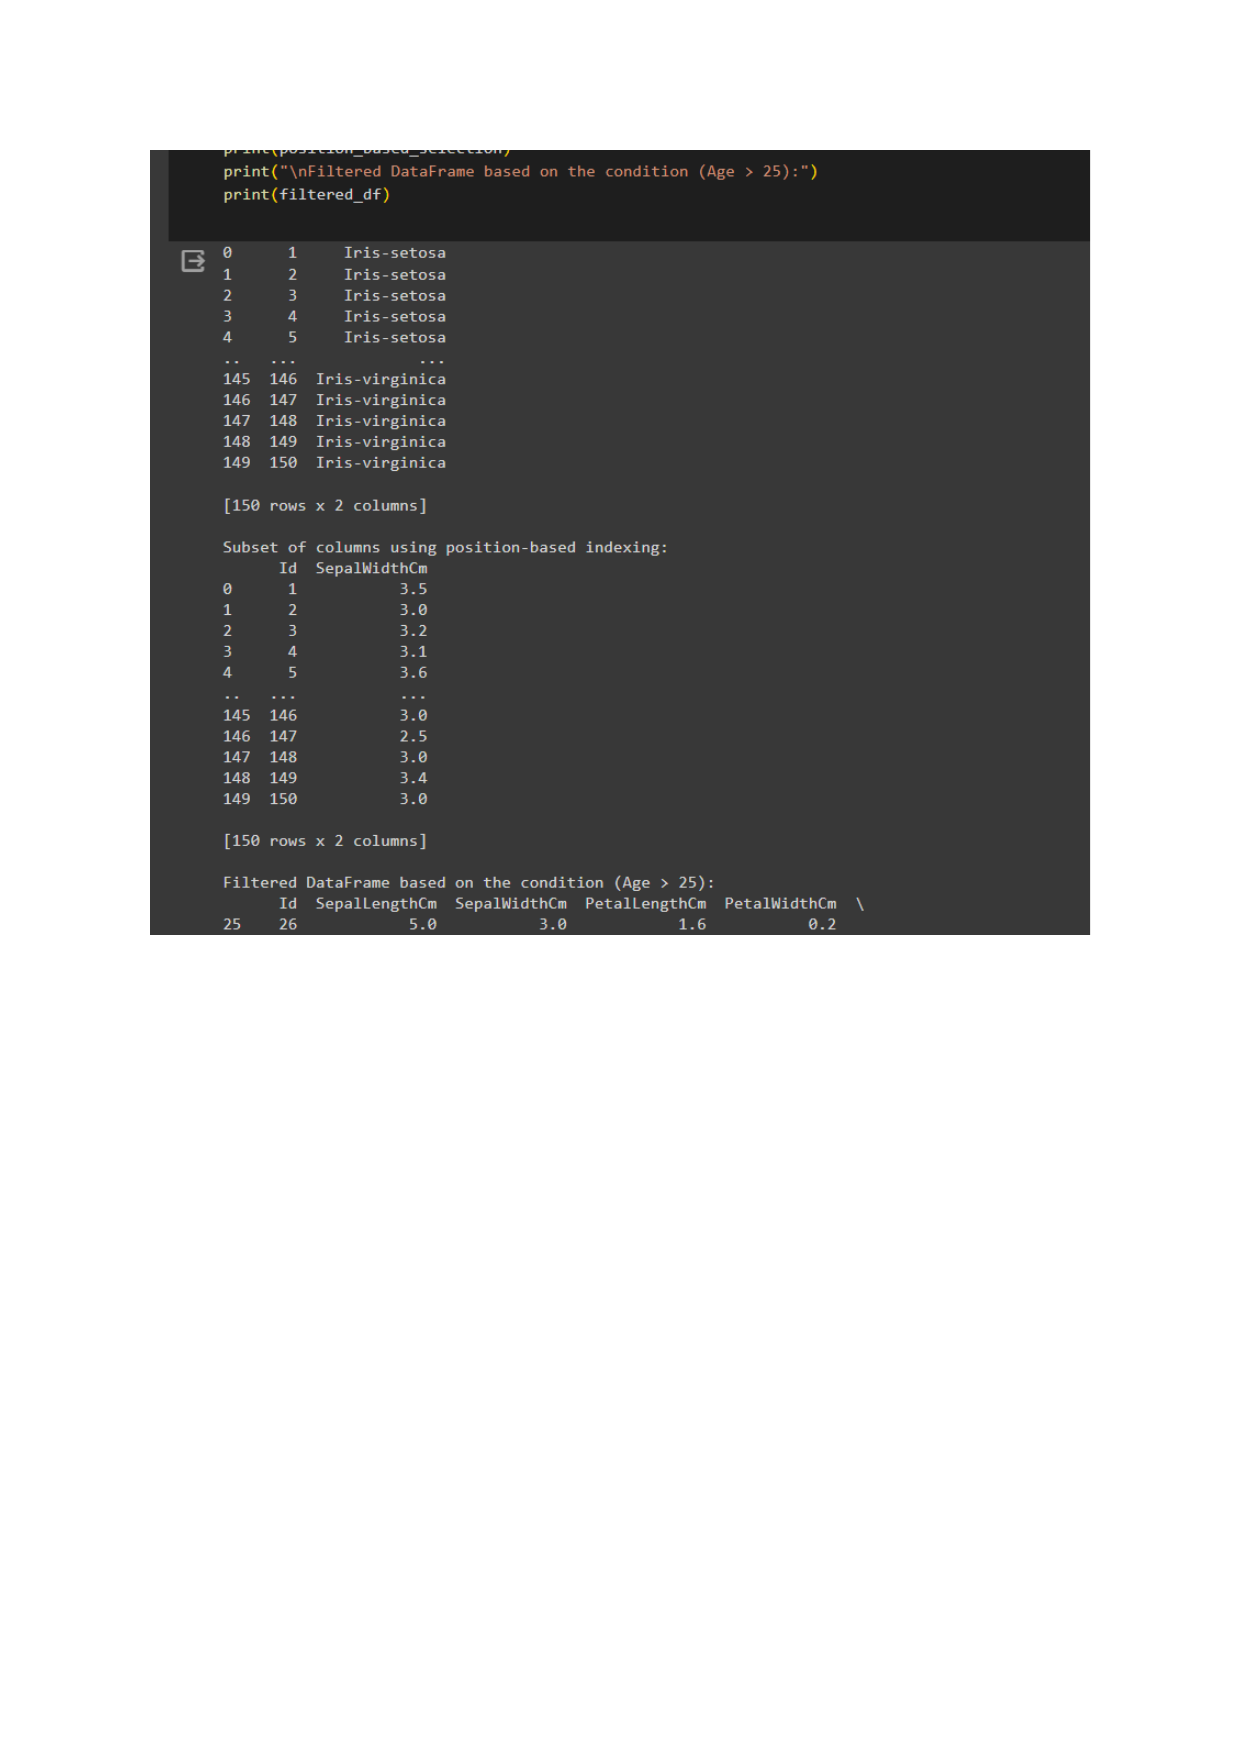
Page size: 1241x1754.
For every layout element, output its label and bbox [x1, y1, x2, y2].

picture [150, 150, 1091, 935]
